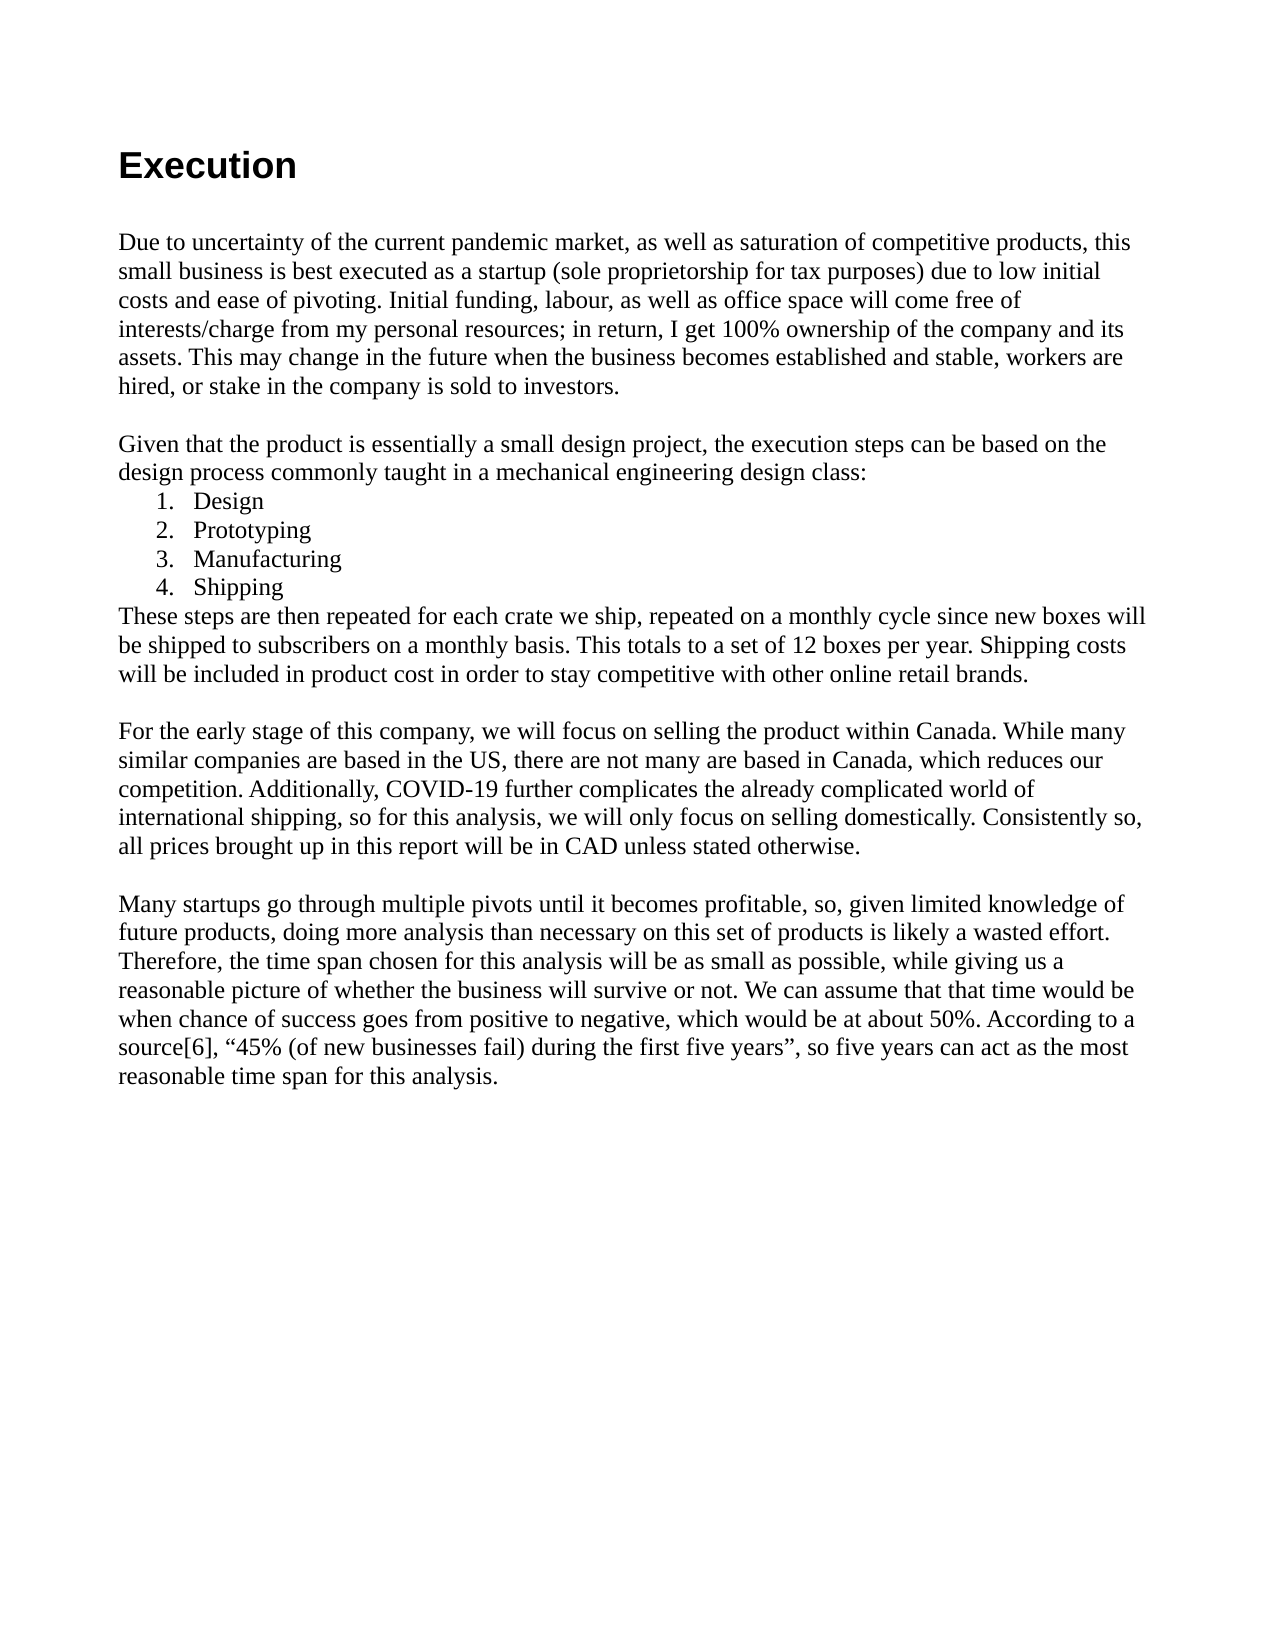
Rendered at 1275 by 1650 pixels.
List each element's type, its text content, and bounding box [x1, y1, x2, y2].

text Many startups go through multiple pivots until it becomes profitable, so, given limited knowledge of future products, doing more analysis than necessary on this set of products is likely a wasted effort. Therefore, the time span chosen for this analysis will be as small as possible, while giving us a reasonable picture of whether the business will survive or not. We can assume that that time would be when chance of success goes from positive to negative, which would be at about 50%. According to a source[6], “45% (of new businesses fail) during the first five years”, so five years can act as the most reasonable time span for this analysis. [118, 889, 1157, 1090]
list Design [156, 486, 1157, 515]
list Manufacturing [156, 544, 1157, 572]
text Due to uncertainty of the current pandemic market, as well as saturation of competitive products, this small business is best executed as a startup (sole proprietorship for tax purposes) due to low initial costs and ease of pivoting. Initial funding, labour, as well as office space will come free of interests/charge from my personal resources; in return, I get 100% ownership of the company and its assets. This may change in the future when the business becomes established and stable, workers are hired, or stake in the company is sold to investors. [118, 227, 1157, 400]
subtitle Execution [118, 143, 1157, 186]
list Shipping [156, 572, 1157, 601]
text These steps are then repeated for each crate we ship, repeated on a monthly cycle since new boxes will be shipped to subscribers on a monthly basis. This totals to a set of 12 boxes per year. Shipping costs will be included in product cost in order to stay competitive with other online retail brands. [118, 601, 1157, 687]
text Given that the product is essentially a small design project, the execution steps can be based on the design process commonly taught in a mechanical engineering design class: [118, 429, 1157, 486]
text For the early stage of this company, we will focus on selling the product within Canada. While many similar companies are based in the US, there are not many are based in Canada, which reduces our competition. Additionally, COVID-19 further complicates the already complicated world of international shipping, so for this analysis, we will only focus on selling domestically. Consistently so, all prices brought up in this report will be in CAD unless stated otherwise. [118, 716, 1157, 860]
list Prototyping [156, 515, 1157, 544]
